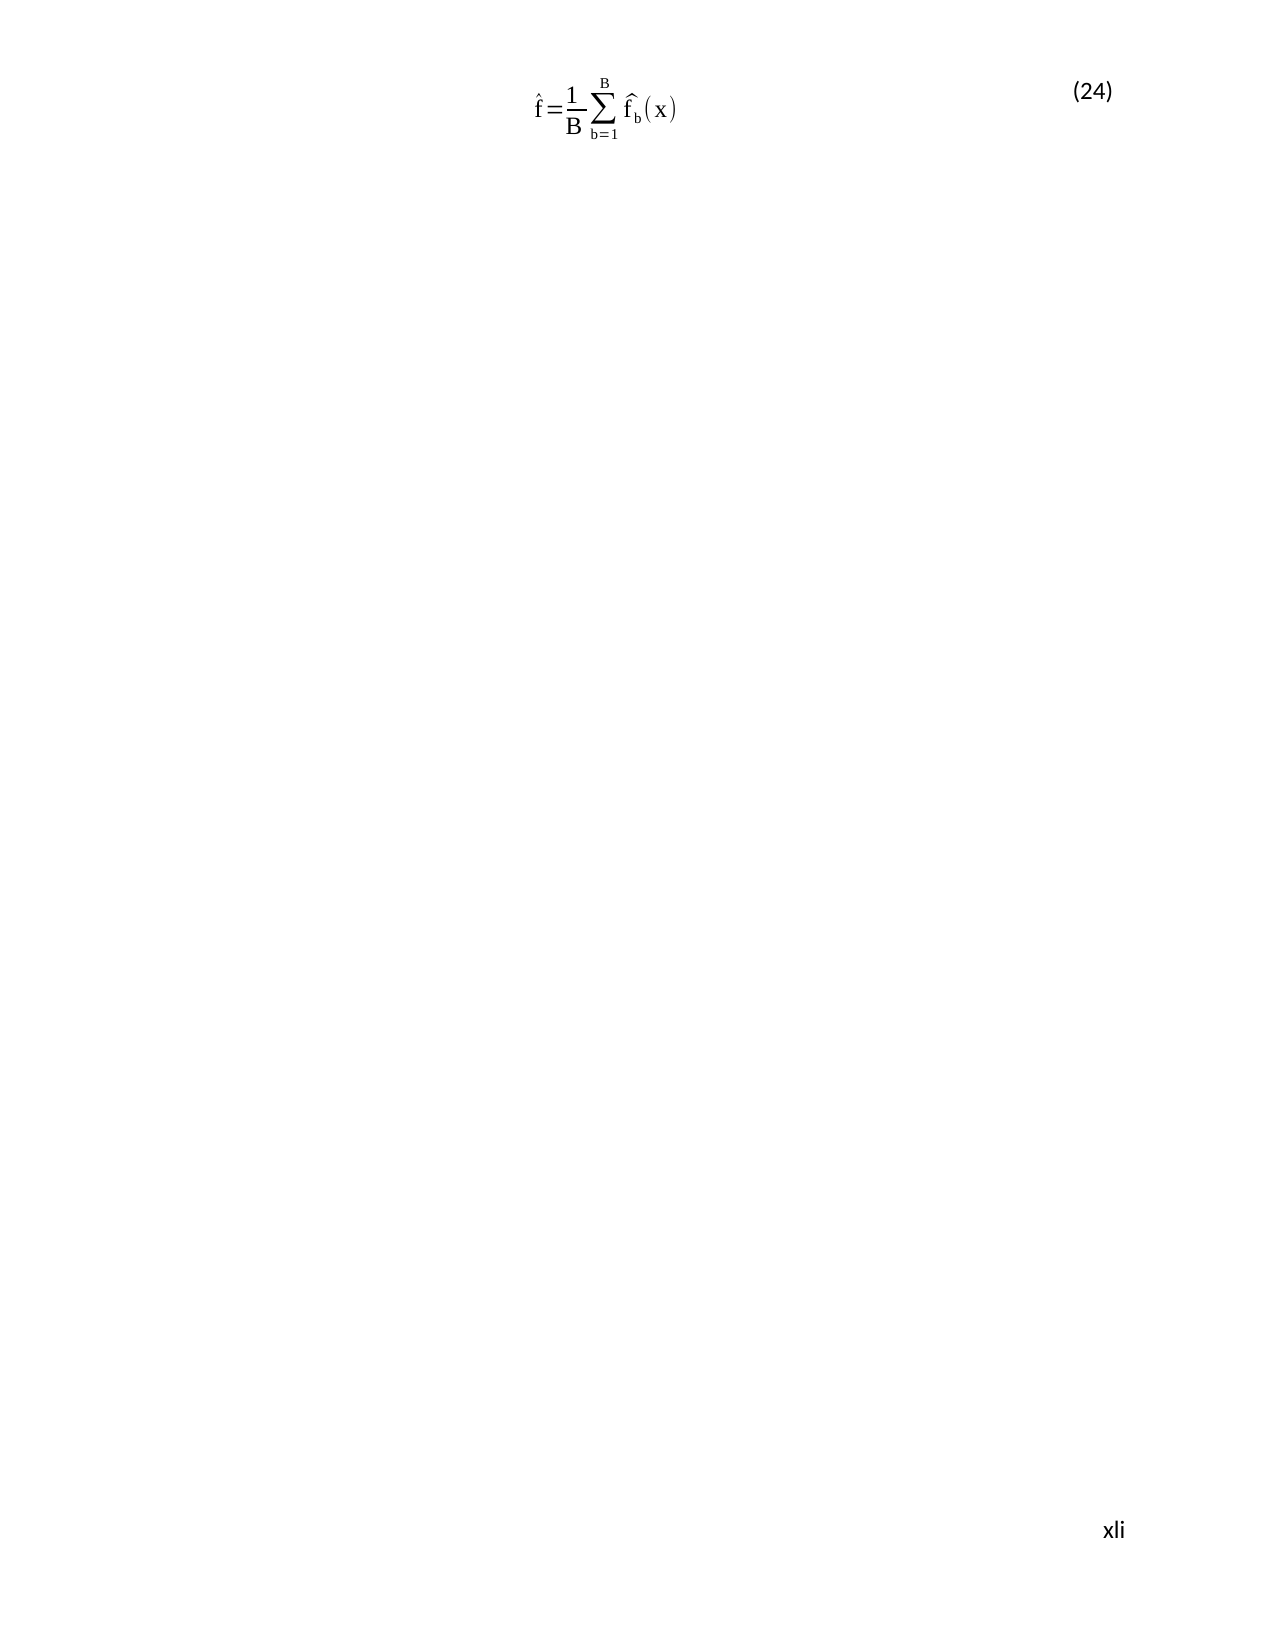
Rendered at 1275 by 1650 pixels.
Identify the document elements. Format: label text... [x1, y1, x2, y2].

table_header (24) [1061, 75, 1147, 157]
table_header [150, 75, 1061, 157]
